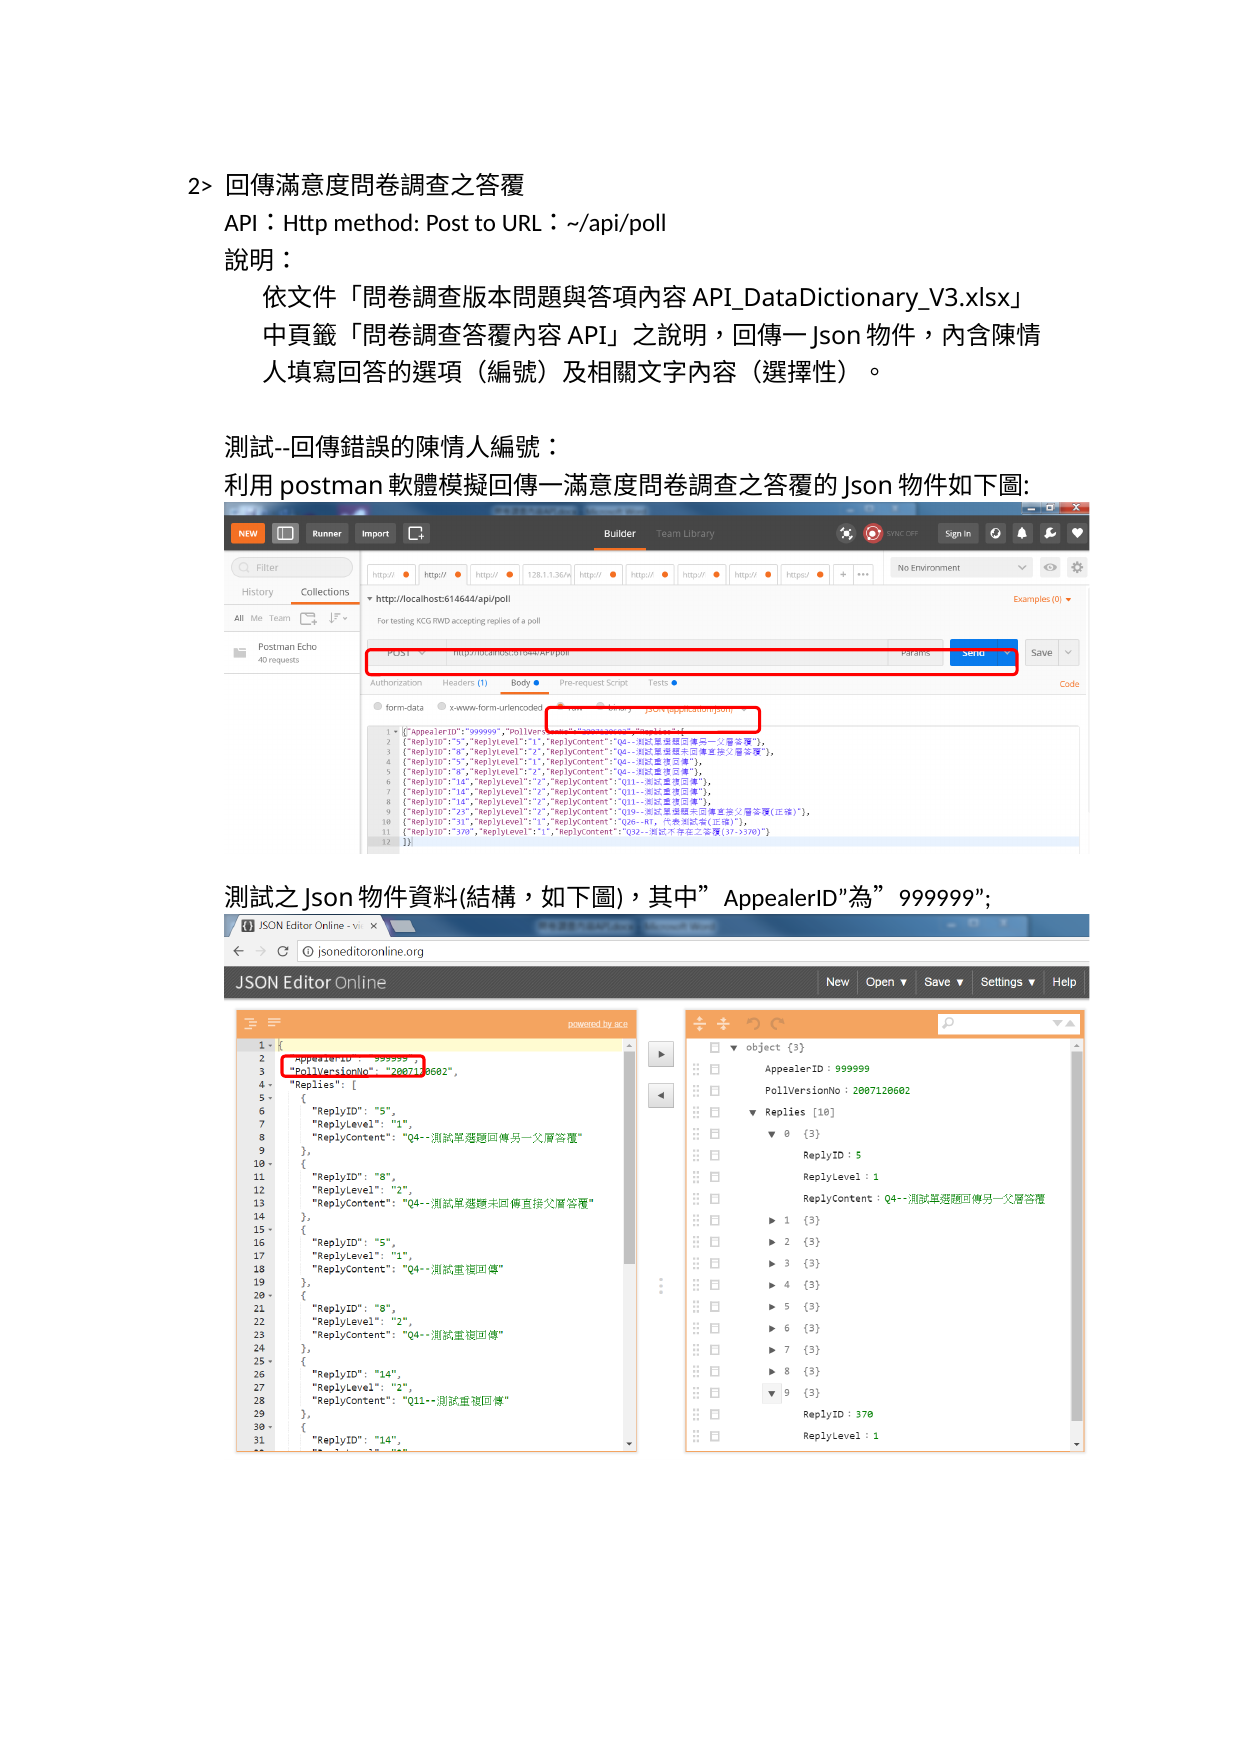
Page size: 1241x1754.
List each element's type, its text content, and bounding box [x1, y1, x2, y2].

list 回傳滿意度問卷調查之答覆 [187, 164, 1053, 202]
picture [224, 914, 1090, 1460]
text 依文件「問卷調查版本問題與答項內容API_DataDictionary_V3.xlsx」中頁籤「問卷調查答覆內容API」之說明，回傳一Json物件，內含陳情人填寫回答的選項（編號）及相關文字內容（選擇性）。 [262, 277, 1053, 389]
text 說明： [224, 239, 1053, 277]
text API：Http method: Post to URL：~/api/poll [224, 202, 1053, 239]
picture [224, 502, 1090, 854]
text 利用postman軟體模擬回傳一滿意度問卷調查之答覆的Json物件如下圖: [224, 464, 1053, 502]
text 測試--回傳錯誤的陳情人編號： [224, 427, 1053, 464]
text 測試之Json物件資料(結構，如下圖)，其中”AppealerID”為”999999”; [224, 877, 1053, 914]
